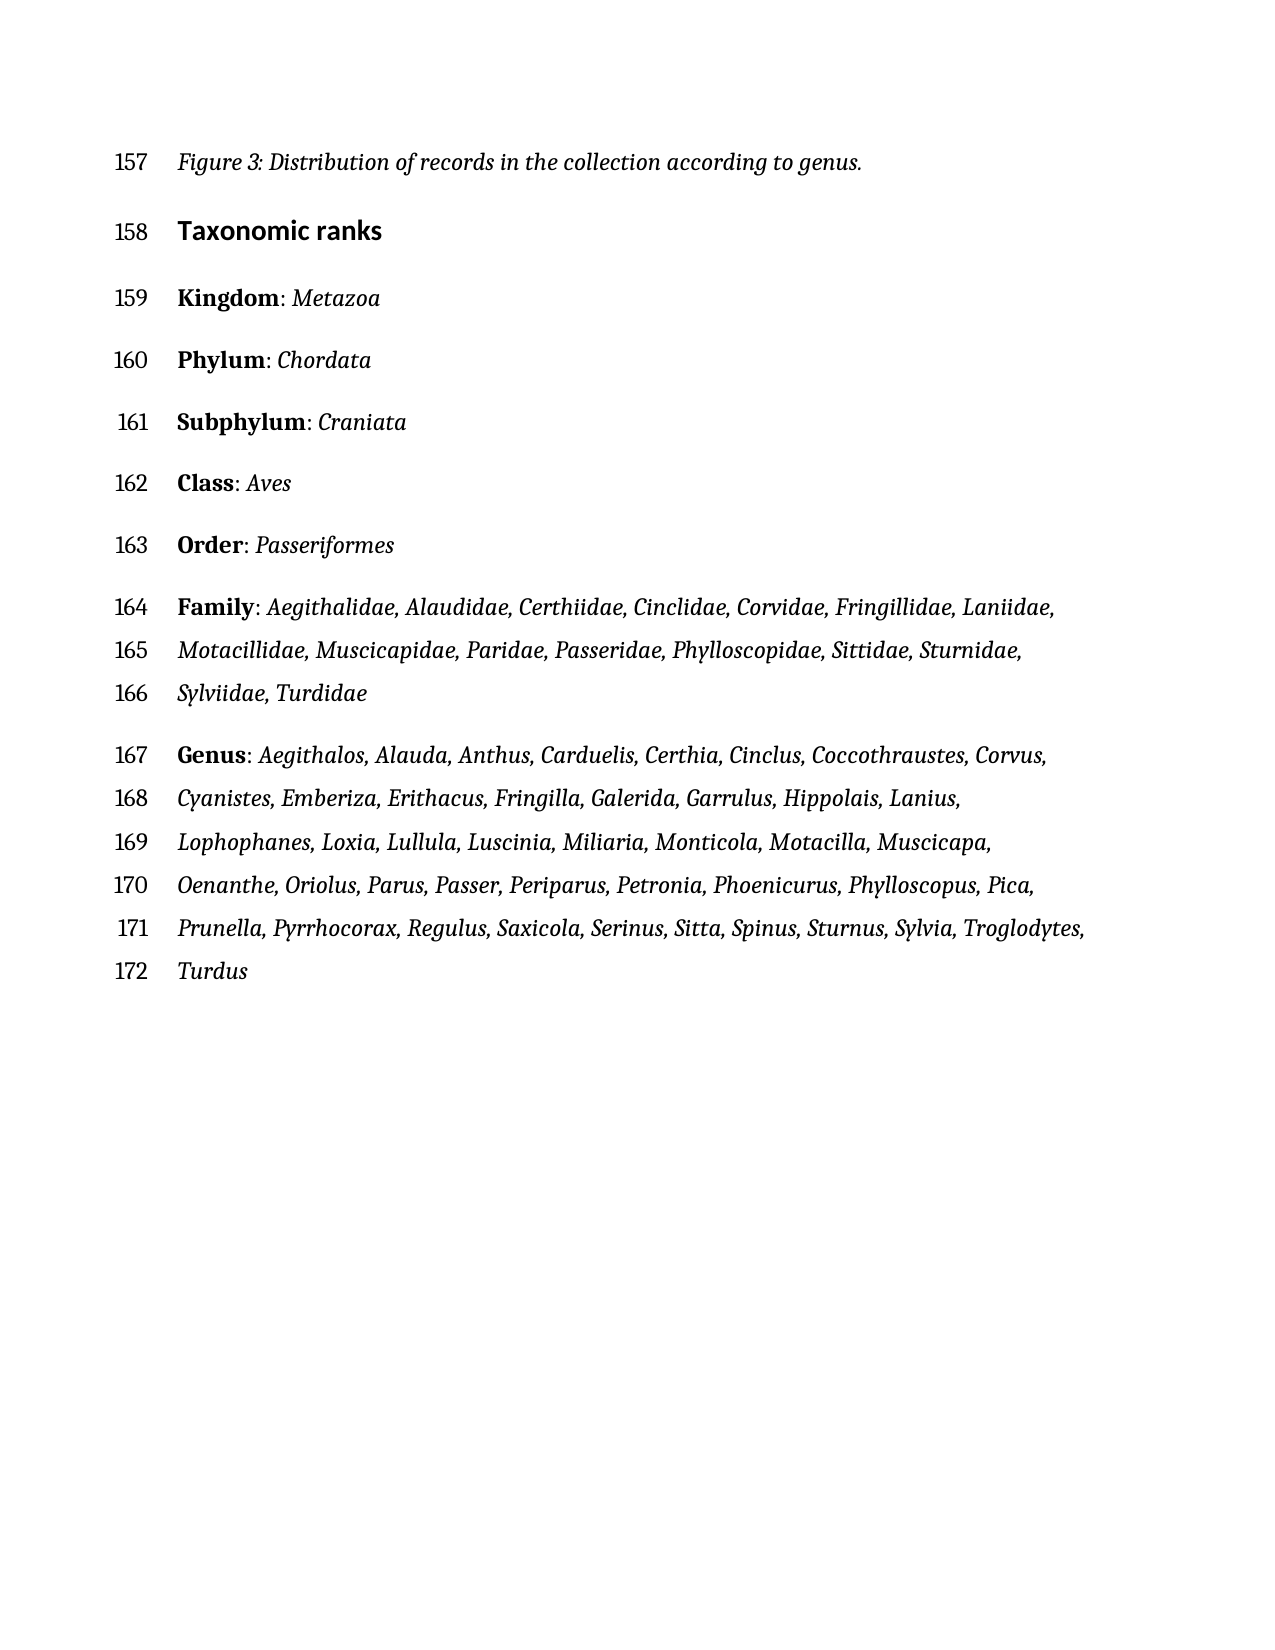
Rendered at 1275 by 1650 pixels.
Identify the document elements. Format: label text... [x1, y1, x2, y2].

text Family: Aegithalidae, Alaudidae, Certhiidae, Cinclidae, Corvidae, Fringillidae, Laniidae, Motacillidae, Muscicapidae, Paridae, Passeridae, Phylloscopidae, Sittidae, Sturnidae, Sylviidae, Turdidae [177, 593, 1098, 708]
text Subphylum: Craniata [177, 407, 1098, 436]
text Figure 3: Distribution of records in the collection according to genus. [177, 148, 1098, 176]
text Order: Passeriformes [177, 531, 1098, 560]
text Genus: Aegithalos, Alauda, Anthus, Carduelis, Certhia, Cinclus, Coccothraustes, Corvus, Cyanistes, Emberiza, Erithacus, Fringilla, Galerida, Garrulus, Hippolais, Lanius, Lophophanes, Loxia, Lullula, Luscinia, Miliaria, Monticola, Motacilla, Muscicapa, Oenanthe, Oriolus, Parus, Passer, Periparus, Petronia, Phoenicurus, Phylloscopus, Pica, Prunella, Pyrrhocorax, Regulus, Saxicola, Serinus, Sitta, Spinus, Sturnus, Sylvia, Troglodytes, Turdus [177, 741, 1098, 986]
text Phylum: Chordata [177, 346, 1098, 374]
text Class: Aves [177, 469, 1098, 498]
text Kingdom: Metazoa [177, 284, 1098, 312]
subtitle Taxonomic ranks [177, 212, 1098, 247]
